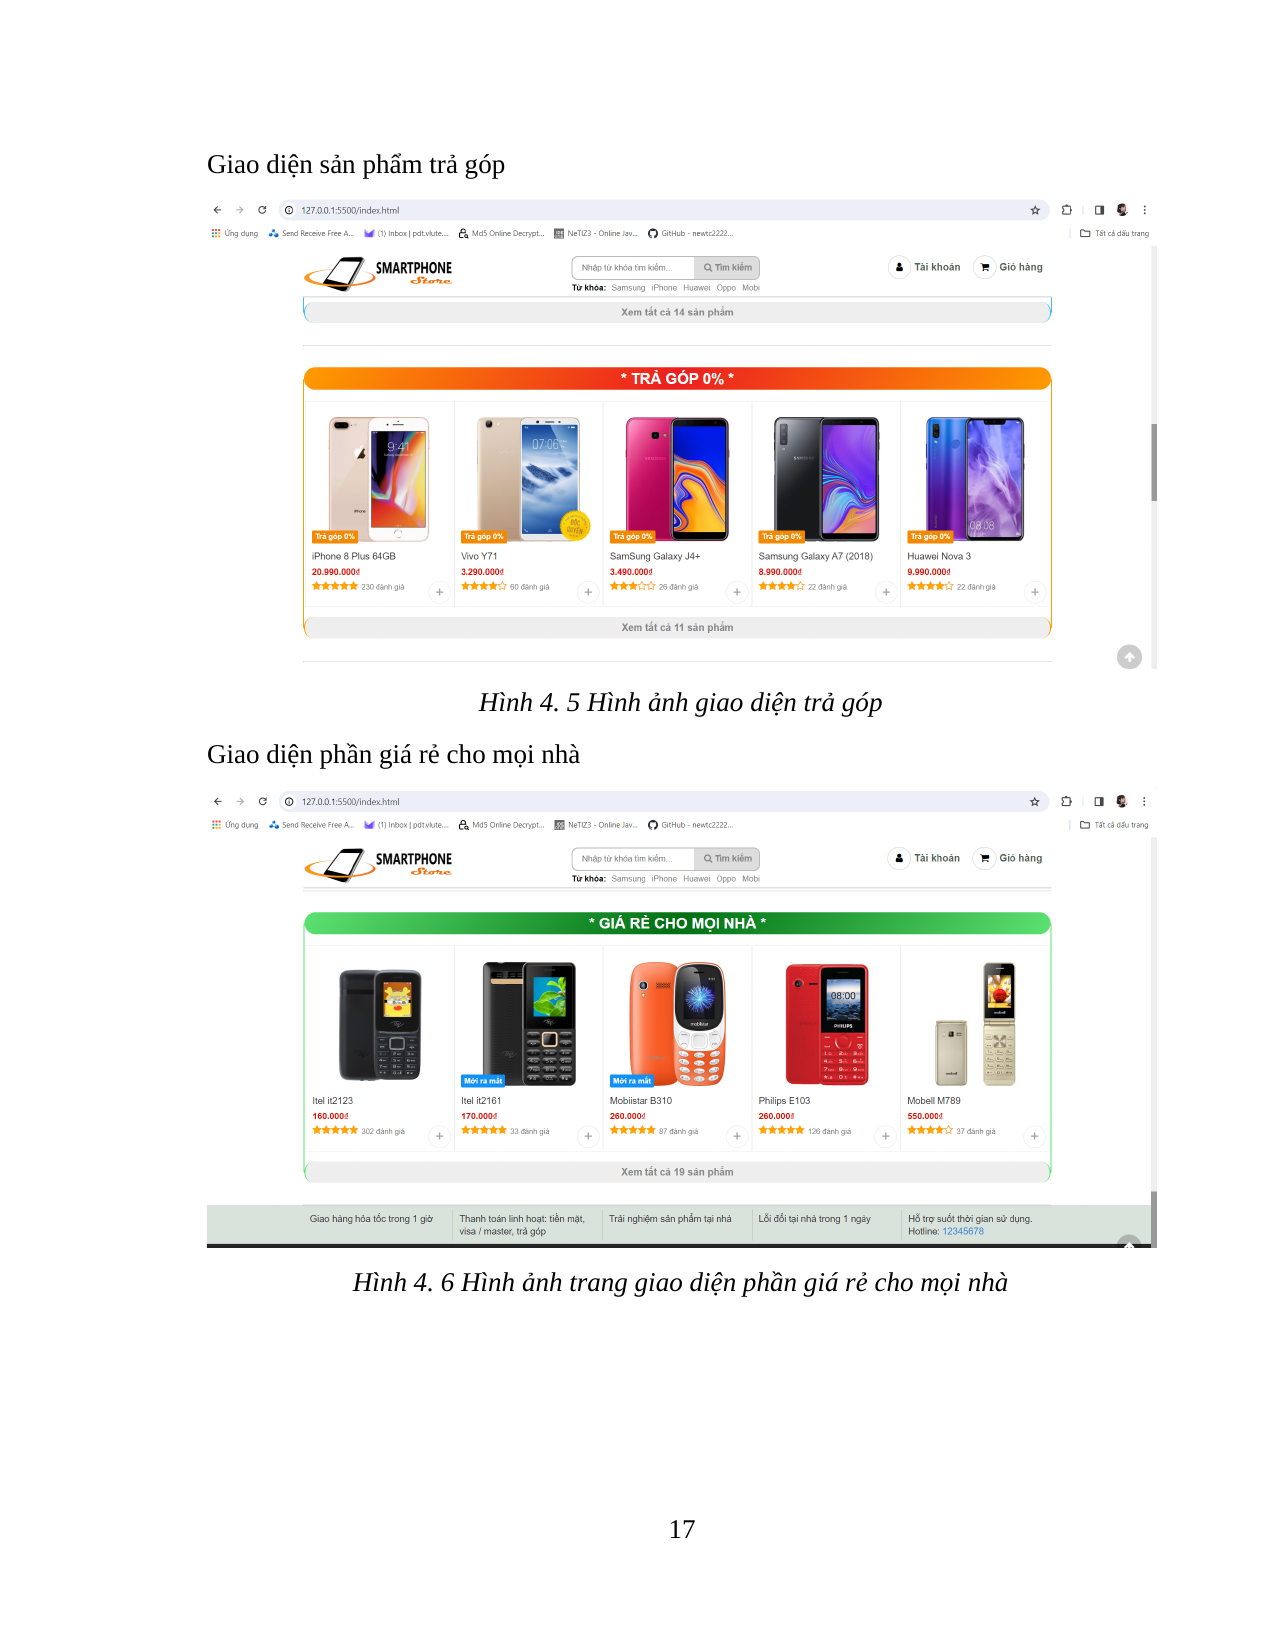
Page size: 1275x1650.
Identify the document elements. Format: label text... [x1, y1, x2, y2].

text Hình 4. Hình ảnh giao diện trả góp [207, 687, 1157, 718]
picture [206, 197, 1157, 669]
text Giao diện phần giá rẻ cho mọi nhà [207, 738, 1157, 770]
text Hình 4. Hình ảnh trang giao diện phần giá rẻ cho mọi nhà [207, 1266, 1157, 1298]
picture [206, 788, 1157, 1248]
text Giao diện sản phẩm trả góp [207, 148, 1157, 179]
